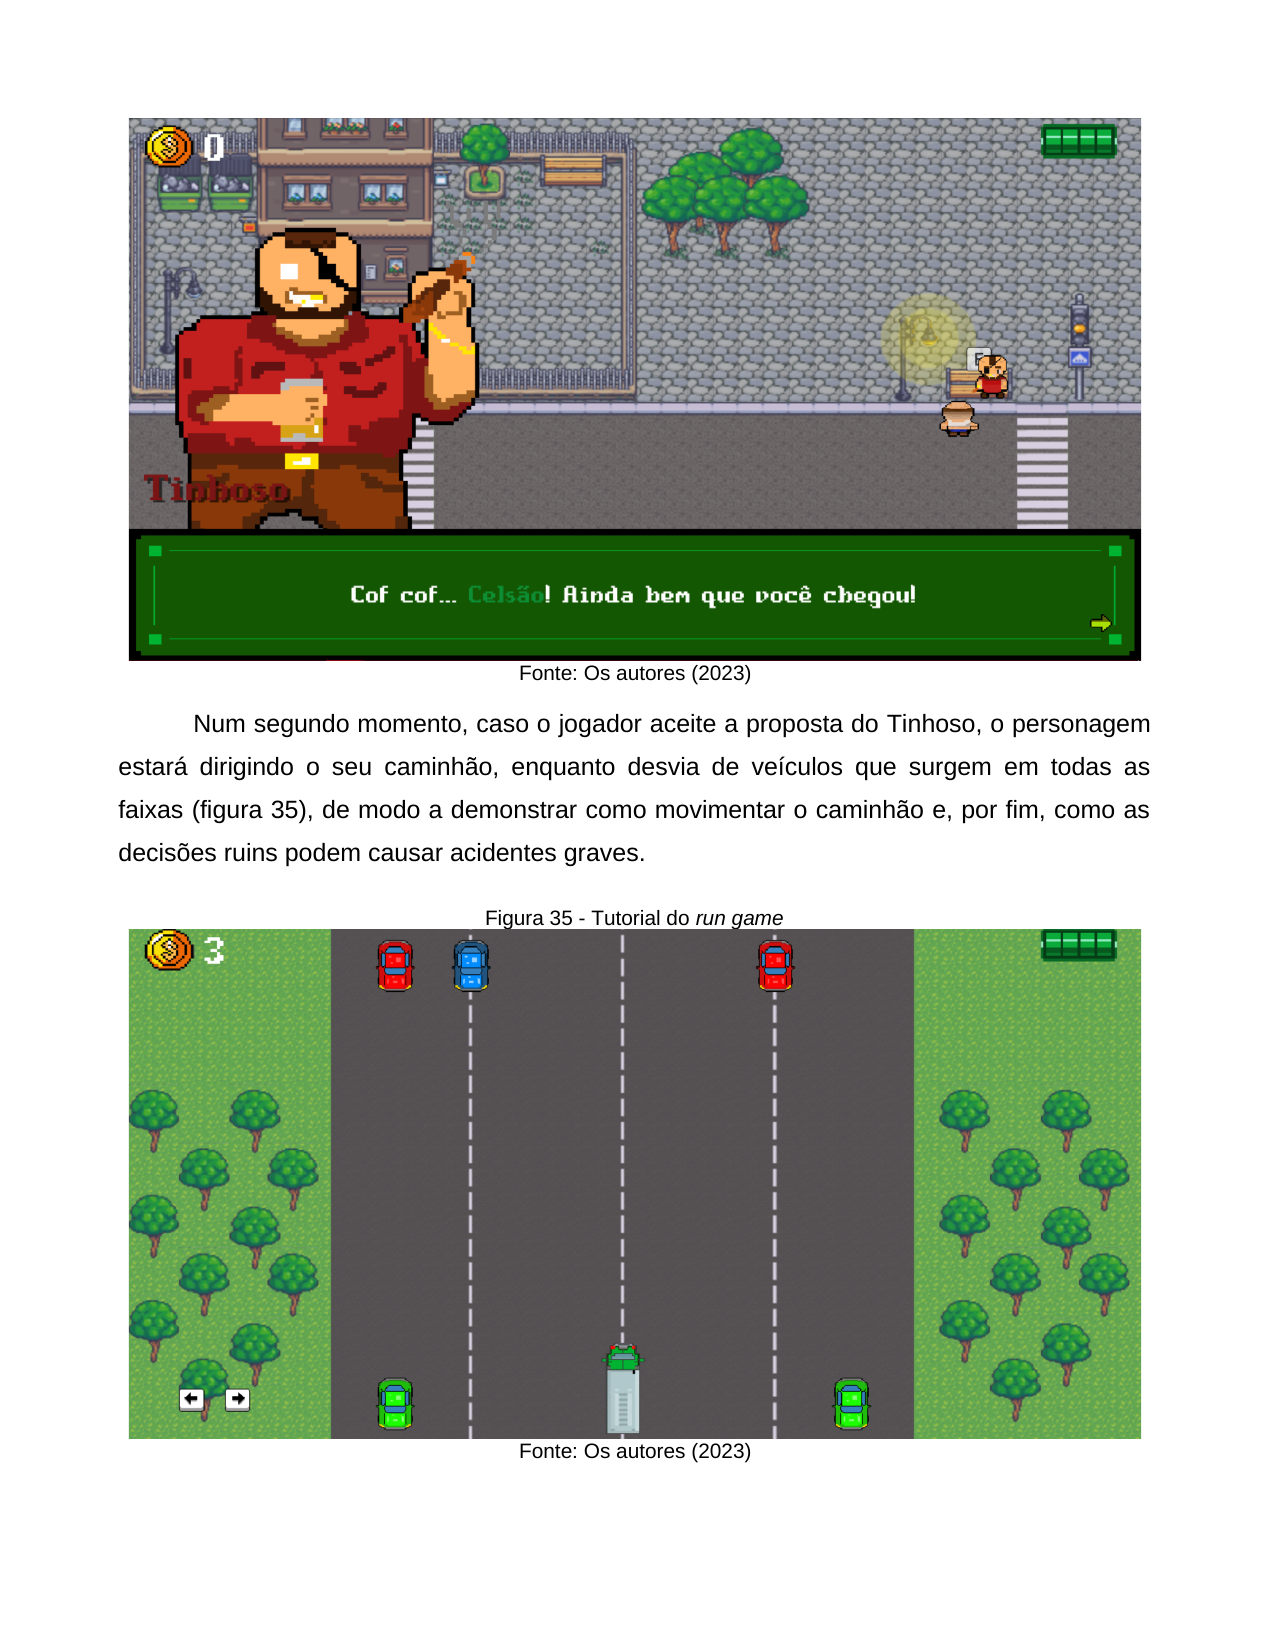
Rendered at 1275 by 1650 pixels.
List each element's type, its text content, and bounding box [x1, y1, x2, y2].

picture [128, 929, 1142, 1439]
text Num segundo momento, caso o jogador aceite a proposta do Tinhoso, o personagem estará dirigindo o seu caminhão, enquanto desvia de veículos que surgem em todas as faixas (figura 35), de modo a demonstrar como movimentar o caminhão e, por fim, como as decisões ruins podem causar acidentes graves. [118, 709, 1152, 867]
text Fonte: Os autores (2023) [118, 661, 1152, 685]
text Figura 35 - Tutorial do run game [118, 905, 1152, 929]
picture [128, 118, 1142, 661]
text Fonte: Os autores (2023) [118, 1438, 1152, 1462]
